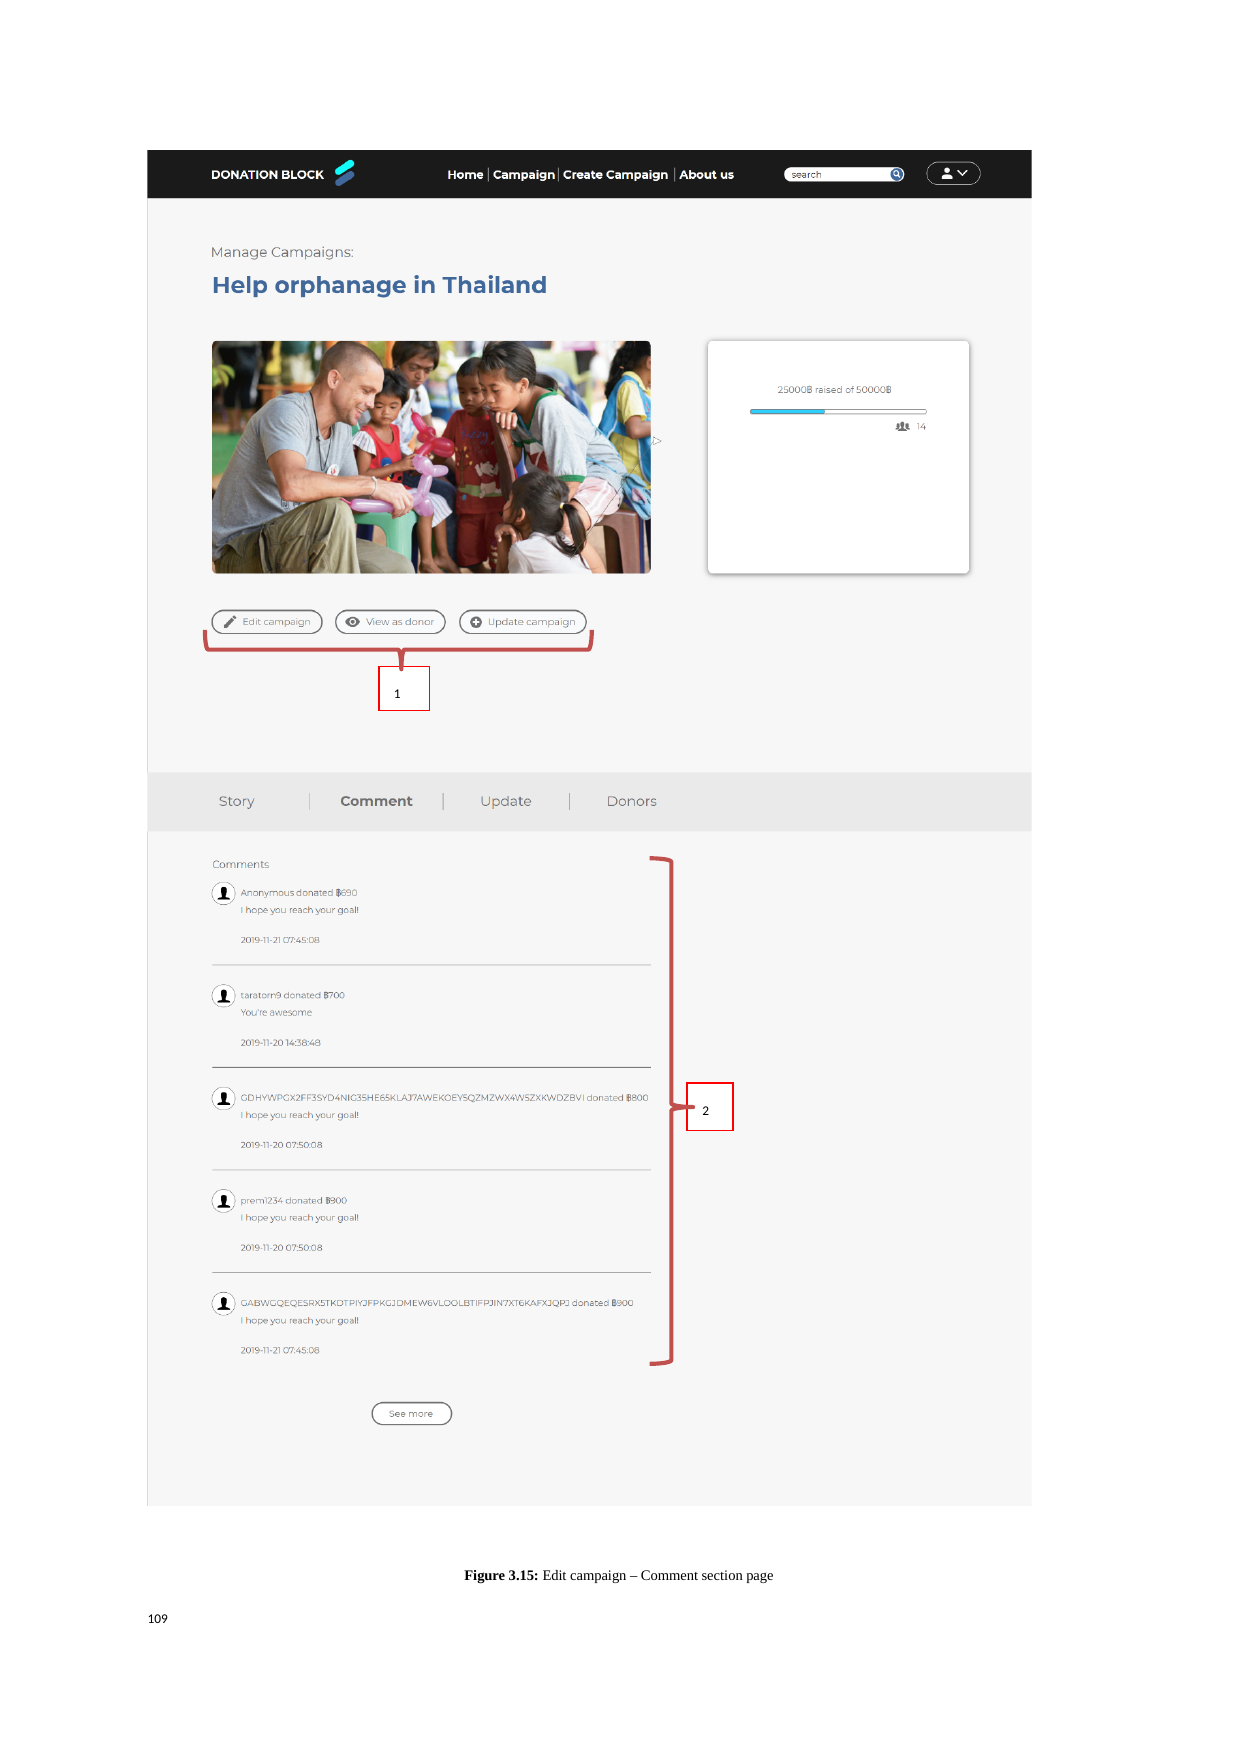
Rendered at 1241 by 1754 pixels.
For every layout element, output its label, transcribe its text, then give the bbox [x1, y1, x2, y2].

text Figure 3.15: Edit campaign – Comment section page [147, 1555, 1090, 1584]
picture [147, 150, 1032, 1506]
